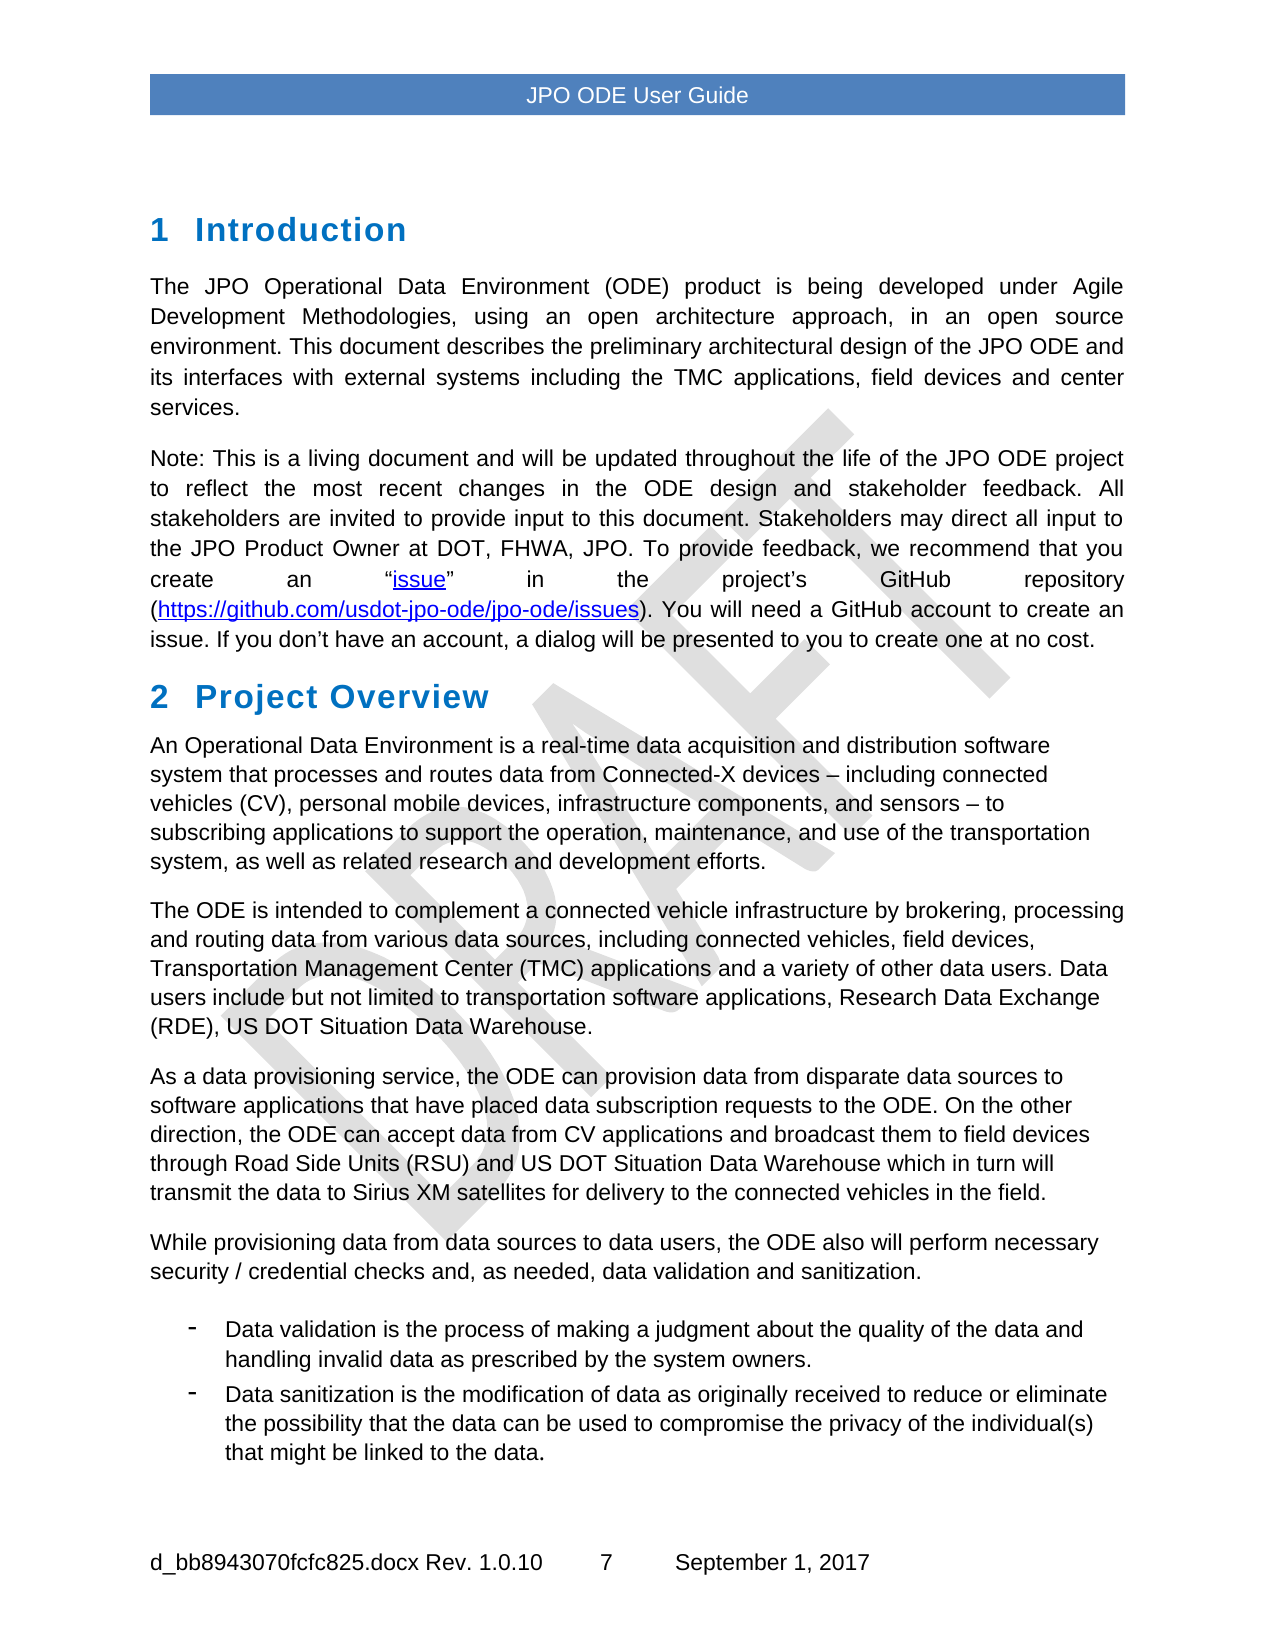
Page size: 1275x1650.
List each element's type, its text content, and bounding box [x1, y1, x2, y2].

list Data validation is the process of making a judgment about the quality of the data and handling invalid data as prescribed by the system owners. [187, 1307, 1125, 1372]
text While provisioning data from data sources to data users, the ODE also will perform necessary security / credential checks and, as needed, data validation and sanitization. [150, 1229, 1125, 1284]
text The JPO Operational Data Environment (ODE) product is being developed under Agile Development Methodologies, using an open architecture approach, in an open source environment. This document describes the preliminary architectural design of the JPO ODE and its interfaces with external systems including the TMC applications, field devices and center services. [150, 273, 1125, 420]
text As a data provisioning service, the ODE can provision data from disparate data sources to software applications that have placed data subscription requests to the ODE. On the other direction, the ODE can accept data from CV applications and broadcast them to field devices through Road Side Units (RSU) and US DOT Situation Data Warehouse which in turn will transmit the data to Sirius XM satellites for delivery to the connected vehicles in the field. [150, 1063, 1125, 1205]
text The ODE is intended to complement a connected vehicle infrastructure by brokering, processing and routing data from various data sources, including connected vehicles, field devices, Transportation Management Center (TMC) applications and a variety of other data users. Data users include but not limited to transportation software applications, Research Data Exchange (RDE), US DOT Situation Data Warehouse. [150, 897, 1125, 1039]
subtitle Project Overview [150, 677, 1125, 716]
text Note: This is a living document and will be updated throughout the life of the JPO ODE project to reflect the most recent changes in the ODE design and stakeholder feedback. All stakeholders are invited to provide input to this document. Stakeholders may direct all input to the JPO Product Owner at DOT, FHWA, JPO. To provide feedback, we recommend that you create an “issue” in the project’s GitHub repository (https://github.com/usdot-jpo-ode/jpo-ode/issues). You will need a GitHub account to create an issue. If you don’t have an account, a dialog will be presented to you to create one at no cost. [150, 445, 1125, 652]
subtitle Introduction [150, 210, 1125, 248]
text An Operational Data Environment is a real-time data acquisition and distribution software system that processes and routes data from Connected-X devices – including connected vehicles (CV), personal mobile devices, infrastructure components, and sensors – to subscribing applications to support the operation, maintenance, and use of the transportation system, as well as related research and development efforts. [150, 732, 1125, 874]
list Data sanitization is the modification of data as originally received to reduce or eliminate the possibility that the data can be used to compromise the privacy of the individual(s) that might be linked to the data. [187, 1372, 1125, 1468]
